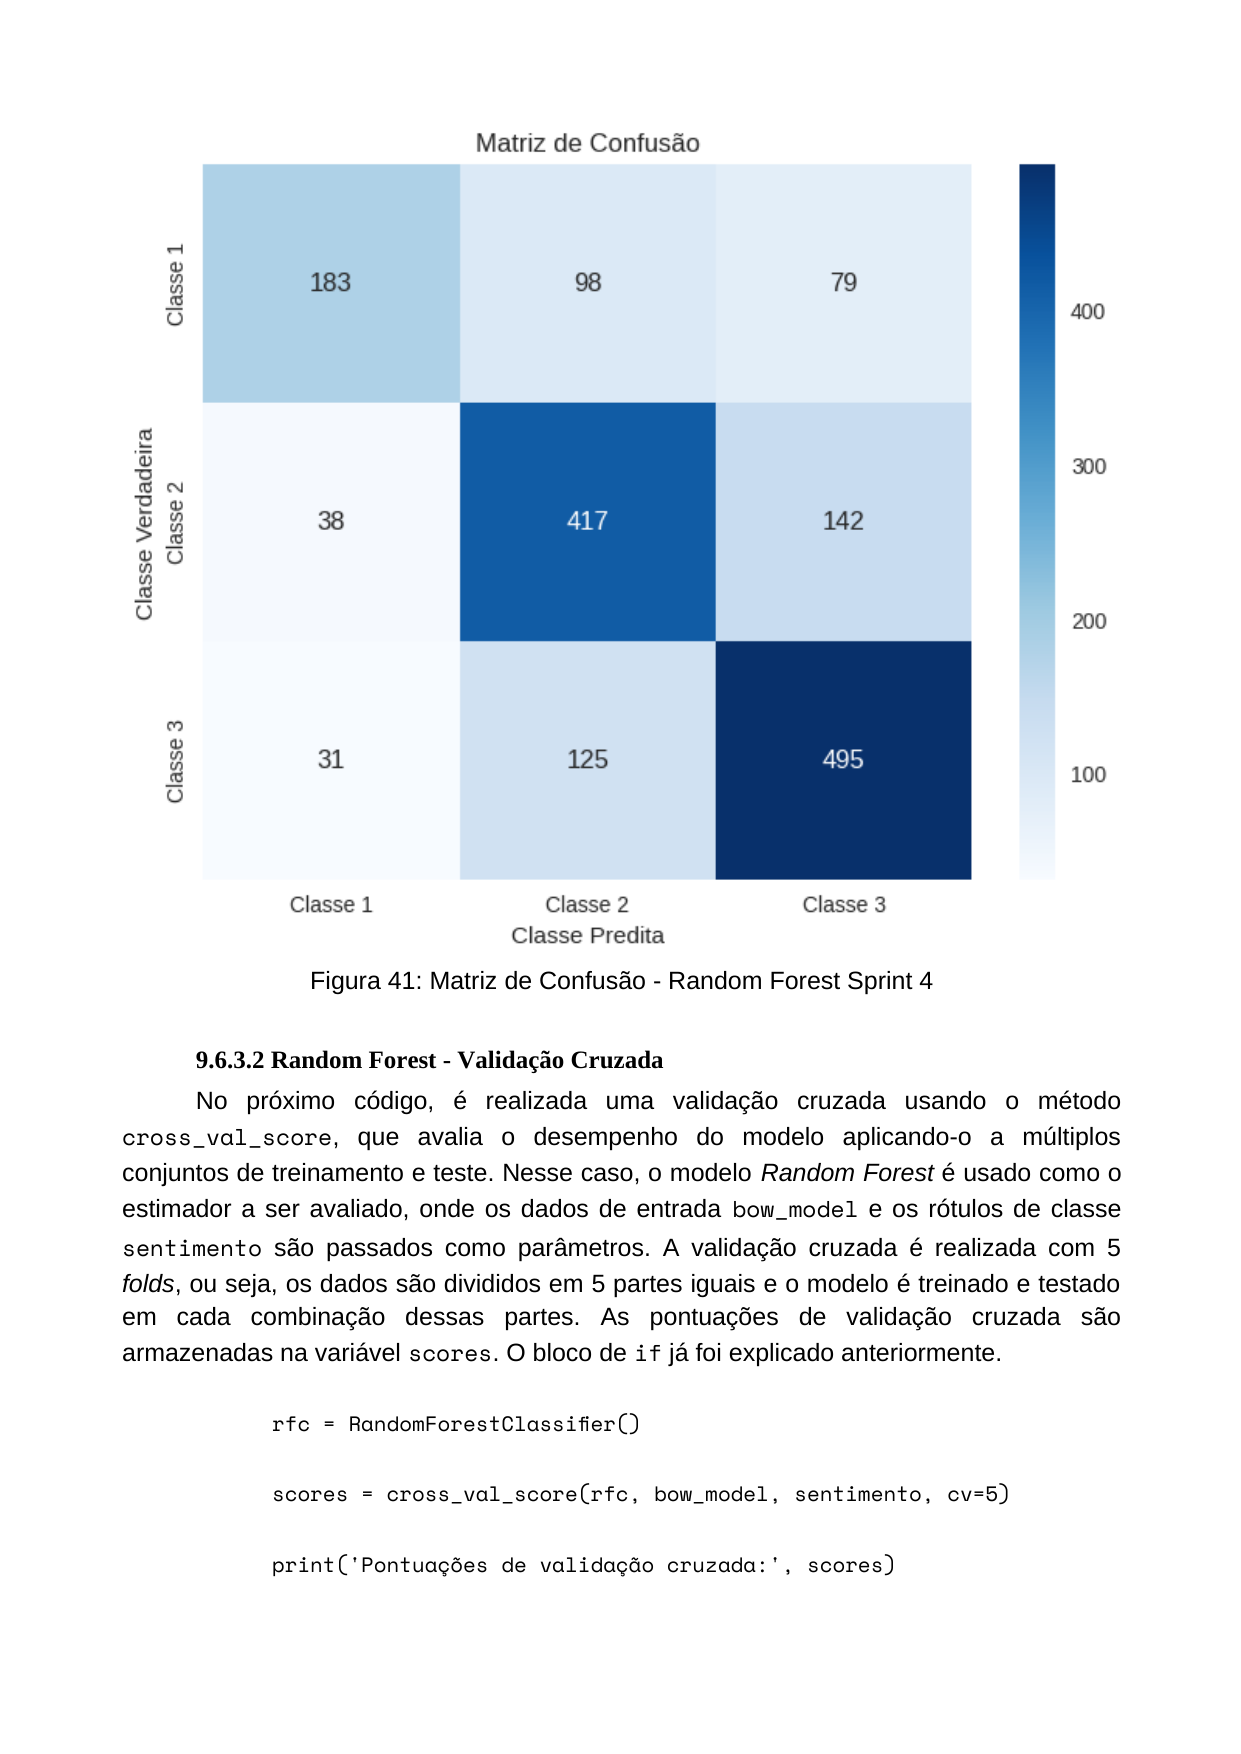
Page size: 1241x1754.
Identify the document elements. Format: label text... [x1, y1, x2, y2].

picture [121, 118, 1122, 962]
text scores = cross_val_score(rfc, bow_model, sentimento, cv=5) [272, 1478, 1122, 1509]
text print('Pontuações de validação cruzada:', scores) [272, 1549, 1122, 1580]
subtitle 9.6.3.2 Random Forest - Validação Cruzada [122, 1045, 1122, 1073]
text Figura 41: Matriz de Confusão - Random Forest Sprint 4 [122, 966, 1122, 995]
text rfc = RandomForestClassifier() [272, 1408, 1122, 1438]
text No próximo código, é realizada uma validação cruzada usando o método cross_val_score, que avalia o desempenho do modelo aplicando-o a múltiplos conjuntos de treinamento e teste. Nesse caso, o modelo Random Forest é usado como o estimador a ser avaliado, onde os dados de entrada bow_model e os rótulos de classe sentimento são passados como parâmetros. A validação cruzada é realizada com 5 folds, ou seja, os dados são divididos em 5 partes iguais e o modelo é treinado e testado em cada combinação dessas partes. As pontuações de validação cruzada são armazenadas na variável scores. O bloco de if já foi explicado anteriormente. [122, 1086, 1122, 1369]
